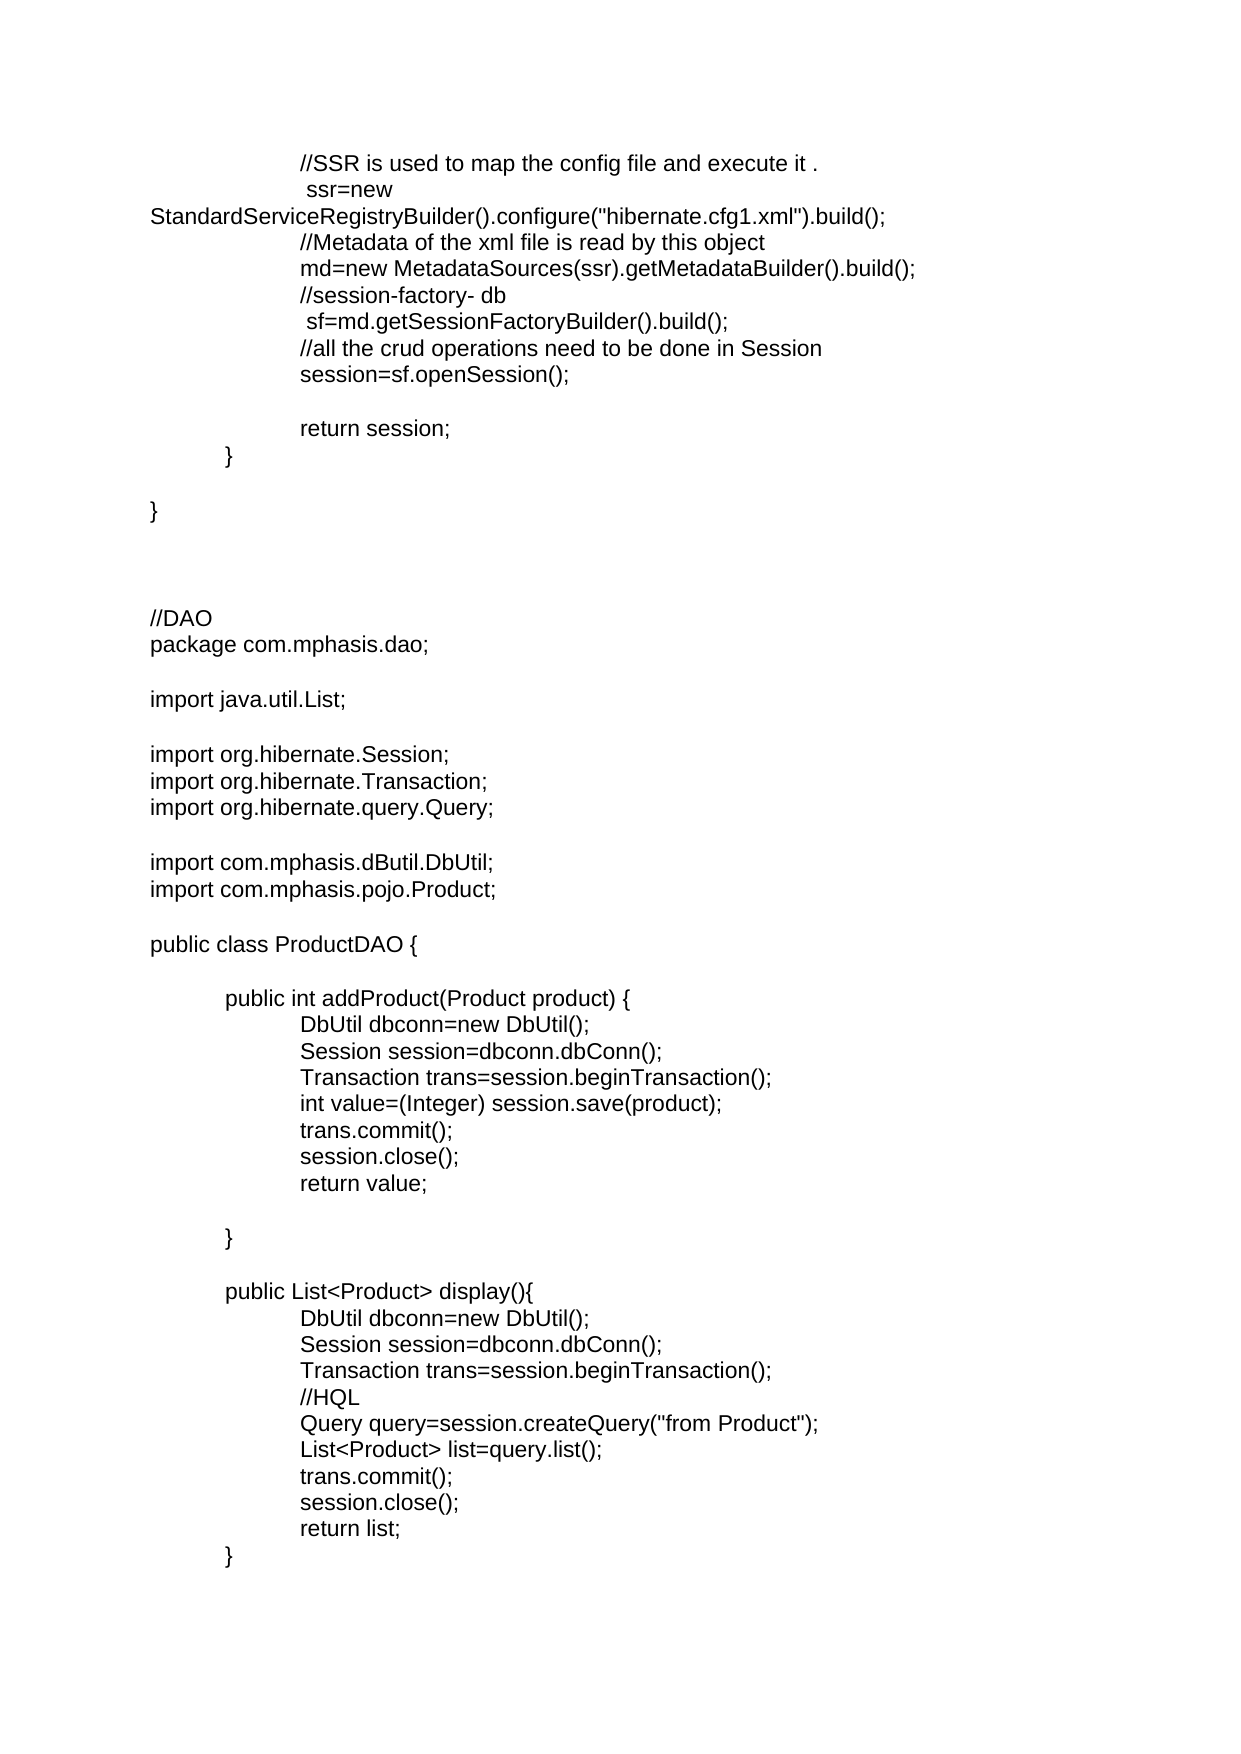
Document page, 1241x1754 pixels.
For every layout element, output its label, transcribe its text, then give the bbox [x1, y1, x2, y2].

text package com.mphasis.dao; [150, 631, 1090, 657]
text DbUtil dbconn=new DbUtil(); [150, 1011, 1090, 1038]
text Session session=dbconn.dbConn(); [150, 1038, 1090, 1064]
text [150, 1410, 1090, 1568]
text public List<Product> display(){ [150, 1278, 1090, 1304]
text import com.mphasis.pojo.Product; [150, 876, 1090, 902]
text import org.hibernate.query.Query; [150, 794, 1090, 820]
text int value=(Integer) session.save(product); [150, 1090, 1090, 1117]
text return session; [150, 415, 1090, 442]
text public int addProduct(Product product) { [150, 985, 1090, 1011]
text //HQL [150, 1384, 1090, 1410]
text public class ProductDAO { [150, 931, 1090, 957]
text sf=md.getSessionFactoryBuilder().build(); [150, 308, 1090, 334]
text Transaction trans=session.beginTransaction(); [150, 1064, 1090, 1090]
text import com.mphasis.dButil.DbUtil; [150, 849, 1090, 876]
text import java.util.List; [150, 686, 1090, 713]
text ssr=new StandardServiceRegistryBuilder().configure("hibernate.cfg1.xml").build(); [150, 176, 1090, 229]
text //all the crud operations need to be done in Session [150, 334, 1090, 361]
text import org.hibernate.Session; [150, 741, 1090, 768]
text return value; [150, 1169, 1090, 1196]
text } [150, 497, 1090, 523]
text trans.commit(); [150, 1117, 1090, 1143]
text //session-factory- db [150, 282, 1090, 308]
text DbUtil dbconn=new DbUtil(); [150, 1304, 1090, 1331]
text session=sf.openSession(); [150, 361, 1090, 387]
text } [150, 442, 1090, 468]
text //SSR is used to map the config file and execute it . [150, 150, 1090, 176]
text import org.hibernate.Transaction; [150, 768, 1090, 794]
text session.close(); [150, 1143, 1090, 1169]
text Transaction trans=session.beginTransaction(); [150, 1357, 1090, 1384]
text //Metadata of the xml file is read by this object [150, 229, 1090, 255]
text } [150, 1224, 1090, 1250]
text md=new MetadataSources(ssr).getMetadataBuilder().build(); [150, 255, 1090, 282]
text Session session=dbconn.dbConn(); [150, 1331, 1090, 1357]
text //DAO [150, 605, 1090, 631]
